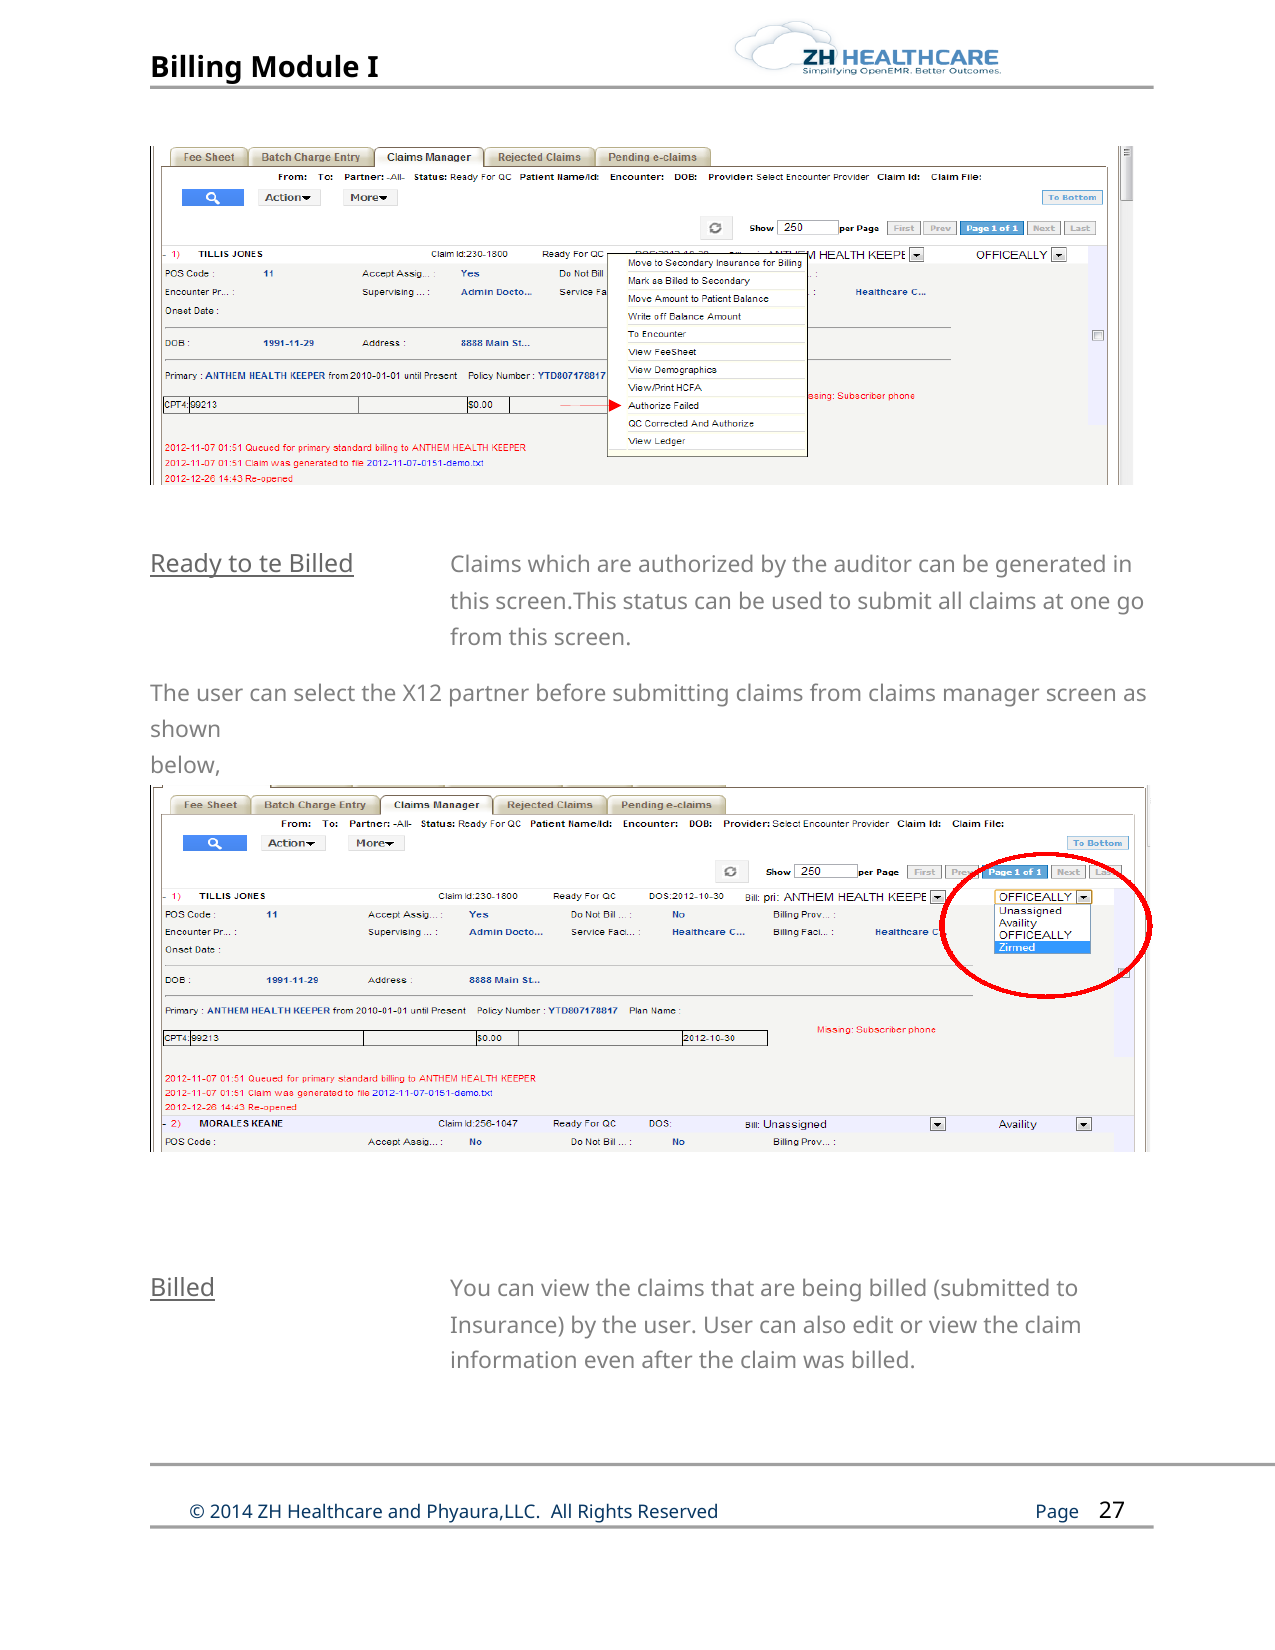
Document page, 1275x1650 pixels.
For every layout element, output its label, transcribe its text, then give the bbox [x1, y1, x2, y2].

picture [150, 785, 1151, 1152]
text The user can select the X12 partner before submitting claims from claims manager screen as shown [150, 677, 1153, 744]
text below, [150, 749, 1153, 780]
picture [945, 856, 1147, 994]
picture [150, 146, 1134, 485]
text Ready to te Billed Claims which are authorized by the auditor can be generated in this screen.This status can be used to submit all claims at one go from this screen. [150, 546, 1153, 652]
picture [727, 18, 1005, 78]
text Billed You can view the claims that are being billed (submitted to Insurance) by the user. User can also edit or view the claim information even after the claim was billed. [150, 1270, 1153, 1376]
